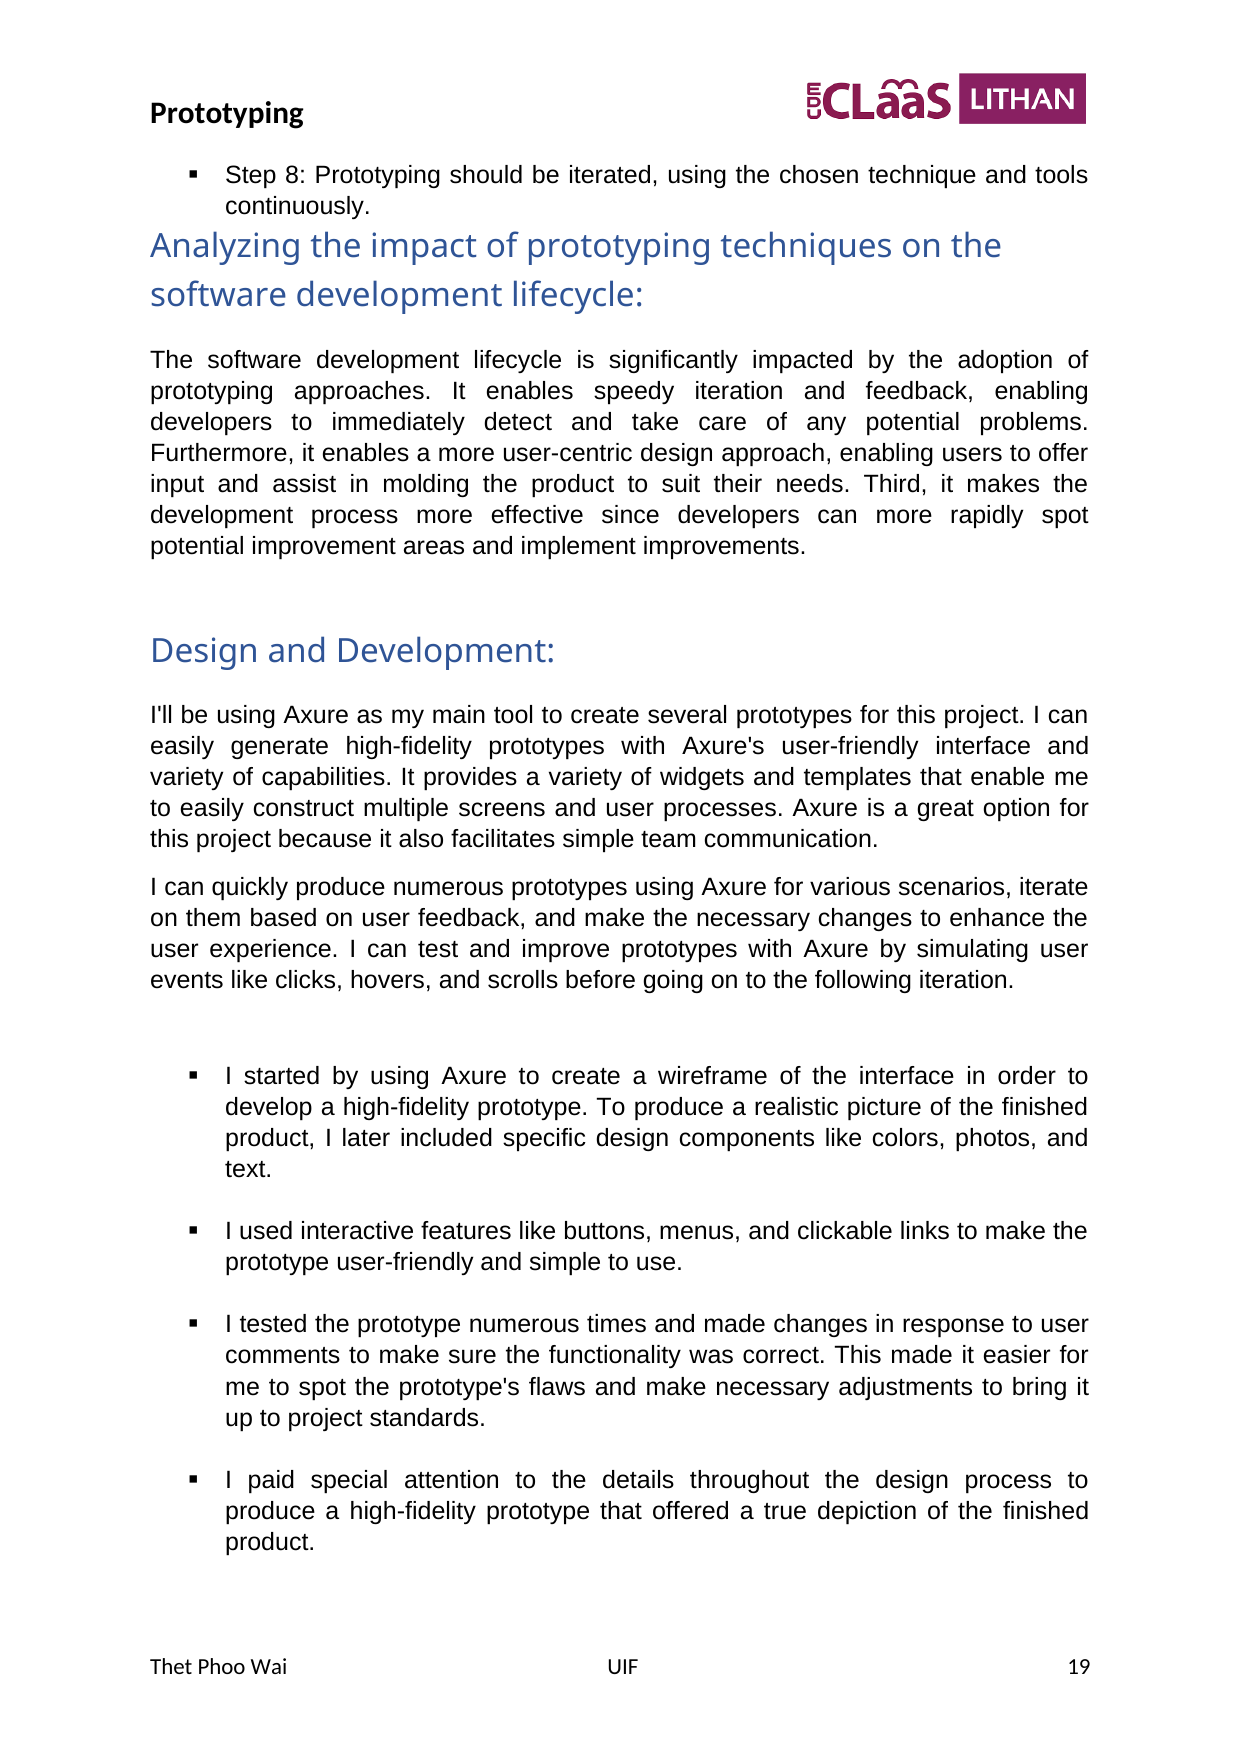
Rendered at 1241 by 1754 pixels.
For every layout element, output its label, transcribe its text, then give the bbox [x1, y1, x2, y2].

picture [798, 73, 1086, 124]
text I'll be using Axure as my main tool to create several prototypes for this project. I can easily generate high-fidelity prototypes with Axure's user-friendly interface and variety of capabilities. It provides a variety of widgets and templates that enable me to easily construct multiple screens and user processes. Axure is a great option for this project because it also facilitates simple team communication. [150, 700, 1090, 853]
list I started by using Axure to create a wireframe of the interface in order to develop a high-fidelity prototype. To produce a realistic picture of the finished product, I later included specific design components like colors, photos, and text. [187, 1061, 1090, 1183]
list I paid special attention to the details throughout the design process to produce a high-fidelity prototype that offered a true depiction of the finished product. [187, 1464, 1090, 1556]
subtitle Design and Development: [150, 626, 1090, 672]
list I used interactive features like buttons, menus, and clickable links to make the prototype user-friendly and simple to use. [187, 1216, 1090, 1276]
subtitle Analyzing the impact of prototyping techniques on the software development lifecycle: [150, 222, 1090, 316]
list I tested the prototype numerous times and made changes in response to user comments to make sure the functionality was correct. This made it easier for me to spot the prototype's flaws and make necessary adjustments to bring it up to project standards. [187, 1309, 1090, 1431]
text The software development lifecycle is significantly impacted by the adoption of prototyping approaches. It enables speedy iteration and feedback, enabling developers to immediately detect and take care of any potential problems. Furthermore, it enables a more user-centric design approach, enabling users to offer input and assist in molding the product to suit their needs. Third, it makes the development process more effective since developers can more rapidly spot potential improvement areas and implement improvements. [150, 345, 1090, 560]
text I can quickly produce numerous prototypes using Axure for various scenarios, iterate on them based on user feedback, and make the necessary changes to enhance the user experience. I can test and improve prototypes with Axure by simulating user events like clicks, hovers, and scrolls before going on to the following iteration. [150, 872, 1090, 994]
list Step 8: Prototyping should be iterated, using the chosen technique and tools continuously. [187, 159, 1090, 219]
